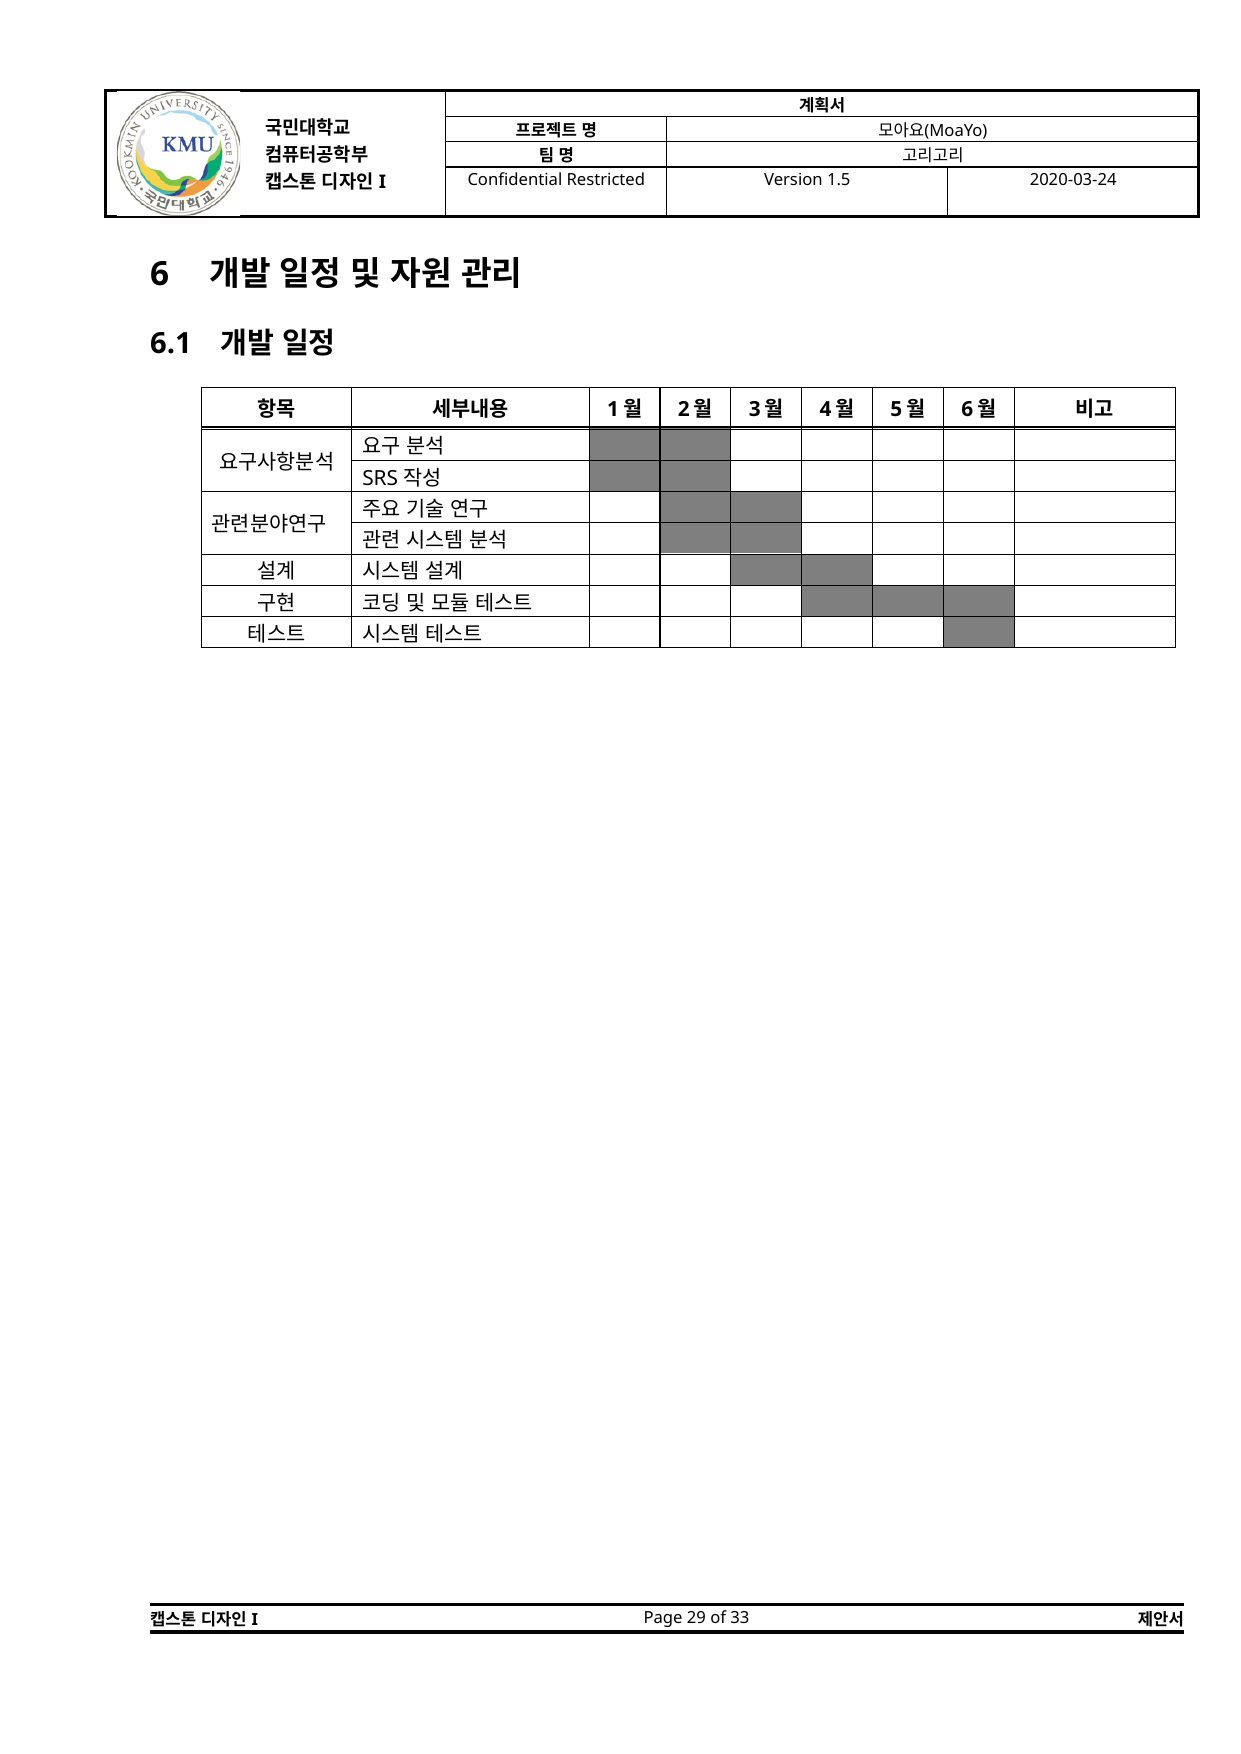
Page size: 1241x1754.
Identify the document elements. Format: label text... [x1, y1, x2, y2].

table_cell [802, 492, 872, 522]
table_cell [944, 555, 1014, 585]
table_header 5월 [873, 388, 943, 426]
table_cell [1015, 523, 1175, 553]
table_header 비고 [1015, 388, 1175, 426]
table_cell [802, 555, 872, 585]
table_cell [873, 523, 943, 553]
table_cell SRS 작성 [352, 461, 589, 491]
table_cell [802, 523, 872, 553]
table_header 2월 [661, 388, 730, 426]
table_cell [802, 586, 872, 616]
table_cell [944, 461, 1014, 491]
table_cell [661, 523, 730, 553]
table_cell [661, 555, 730, 585]
table_cell 코딩 및 모듈 테스트 [352, 586, 589, 616]
table_cell [731, 492, 801, 522]
table_cell [590, 430, 659, 460]
table_cell [590, 523, 659, 553]
picture [116, 91, 241, 216]
table_cell [873, 555, 943, 585]
table_cell [661, 617, 730, 647]
table_cell [731, 430, 801, 460]
table_cell [590, 492, 659, 522]
table_cell [1015, 492, 1175, 522]
table_cell 요구사항분석 [202, 430, 351, 491]
table_header 4월 [802, 388, 872, 426]
table_cell 관련 시스템 분석 [352, 523, 589, 553]
table_cell [1015, 586, 1175, 616]
table_cell [873, 430, 943, 460]
table_cell [590, 555, 659, 585]
table_cell [731, 617, 801, 647]
table_cell [731, 523, 801, 553]
table_cell [661, 430, 730, 460]
table_cell [944, 523, 1014, 553]
table_cell 요구 분석 [352, 430, 589, 460]
table_cell [1015, 617, 1175, 647]
table_cell [590, 617, 659, 647]
table_cell [944, 586, 1014, 616]
table_cell 테스트 [202, 617, 351, 647]
table_cell 주요 기술 연구 [352, 492, 589, 522]
table_cell 설계 [202, 555, 351, 585]
table_cell [802, 617, 872, 647]
table_header 1월 [590, 388, 659, 426]
table_cell [731, 461, 801, 491]
table_cell [873, 586, 943, 616]
table_cell [802, 461, 872, 491]
table_header 항목 [202, 388, 351, 426]
table_header 3월 [731, 388, 801, 426]
table_cell [1015, 555, 1175, 585]
table_cell [731, 555, 801, 585]
table_cell [1015, 461, 1175, 491]
table_cell [873, 461, 943, 491]
table_cell 관련분야연구 [202, 492, 351, 553]
table_cell [944, 617, 1014, 647]
subtitle 개발 일정 [150, 319, 1090, 362]
subtitle 개발 일정 및 자원 관리 [150, 247, 1090, 295]
table_cell 구현 [202, 586, 351, 616]
table_cell [731, 586, 801, 616]
table_cell [1015, 430, 1175, 460]
table_cell [944, 492, 1014, 522]
table_cell [873, 617, 943, 647]
table_header 세부내용 [352, 388, 589, 426]
table_cell 시스템 설계 [352, 555, 589, 585]
table_cell [661, 492, 730, 522]
table_cell [590, 461, 659, 491]
table_cell 시스템 테스트 [352, 617, 589, 647]
table_cell [873, 492, 943, 522]
table_cell [590, 586, 659, 616]
table_cell [944, 430, 1014, 460]
table_cell [661, 461, 730, 491]
table_cell [661, 586, 730, 616]
table_header 6월 [944, 388, 1014, 426]
table_cell [802, 430, 872, 460]
